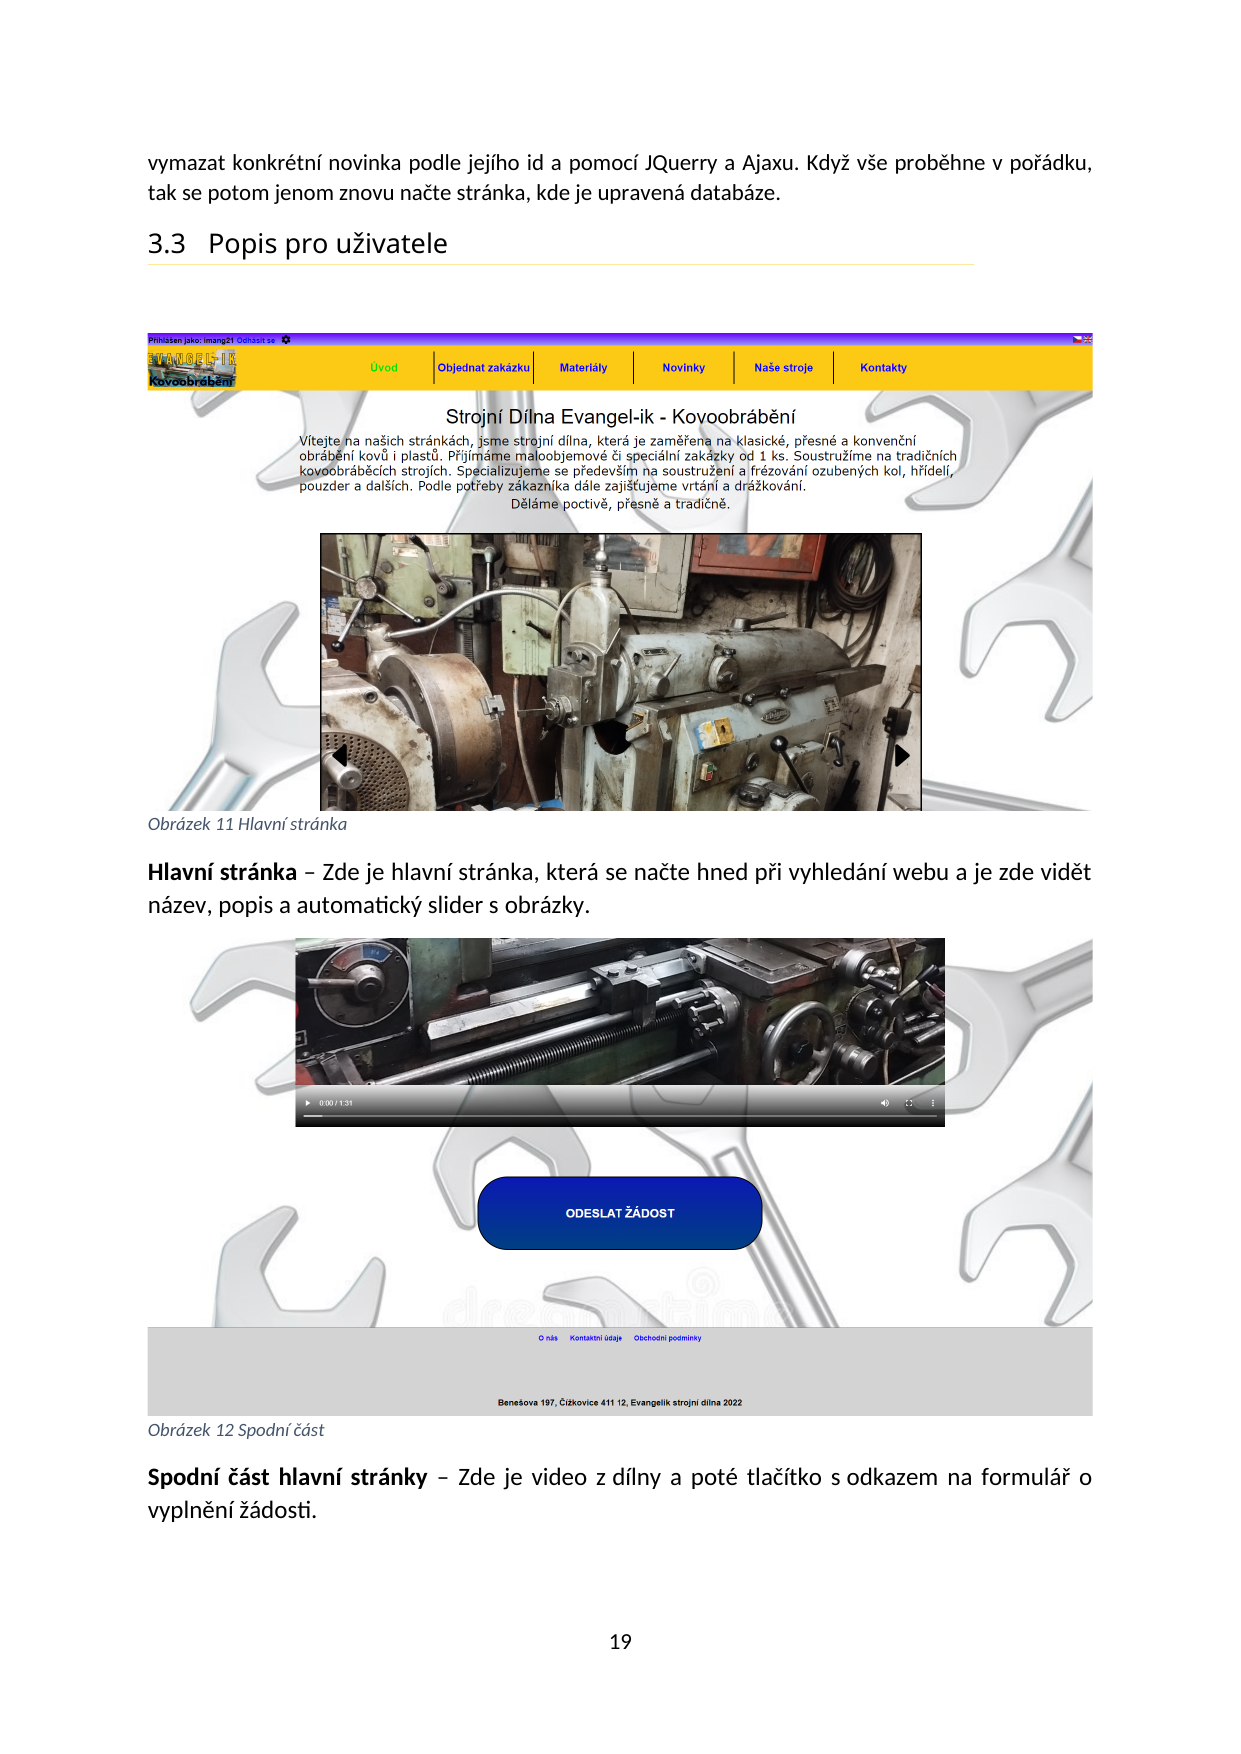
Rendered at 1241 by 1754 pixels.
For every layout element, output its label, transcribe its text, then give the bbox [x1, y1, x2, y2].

text Hlavní stránka – Zde je hlavní stránka, která se načte hned při vyhledání webu a je zde vidět název, popis a automatický slider s obrázky. [148, 856, 1093, 919]
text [148, 148, 1093, 206]
text Spodní část hlavní stránky – Zde je video z dílny a poté tlačítko s odkazem na formulář o vyplnění žádosti. [148, 1461, 1093, 1525]
picture [147, 938, 1093, 1416]
picture [147, 333, 1093, 811]
subtitle Popis pro uživatele [148, 225, 974, 264]
